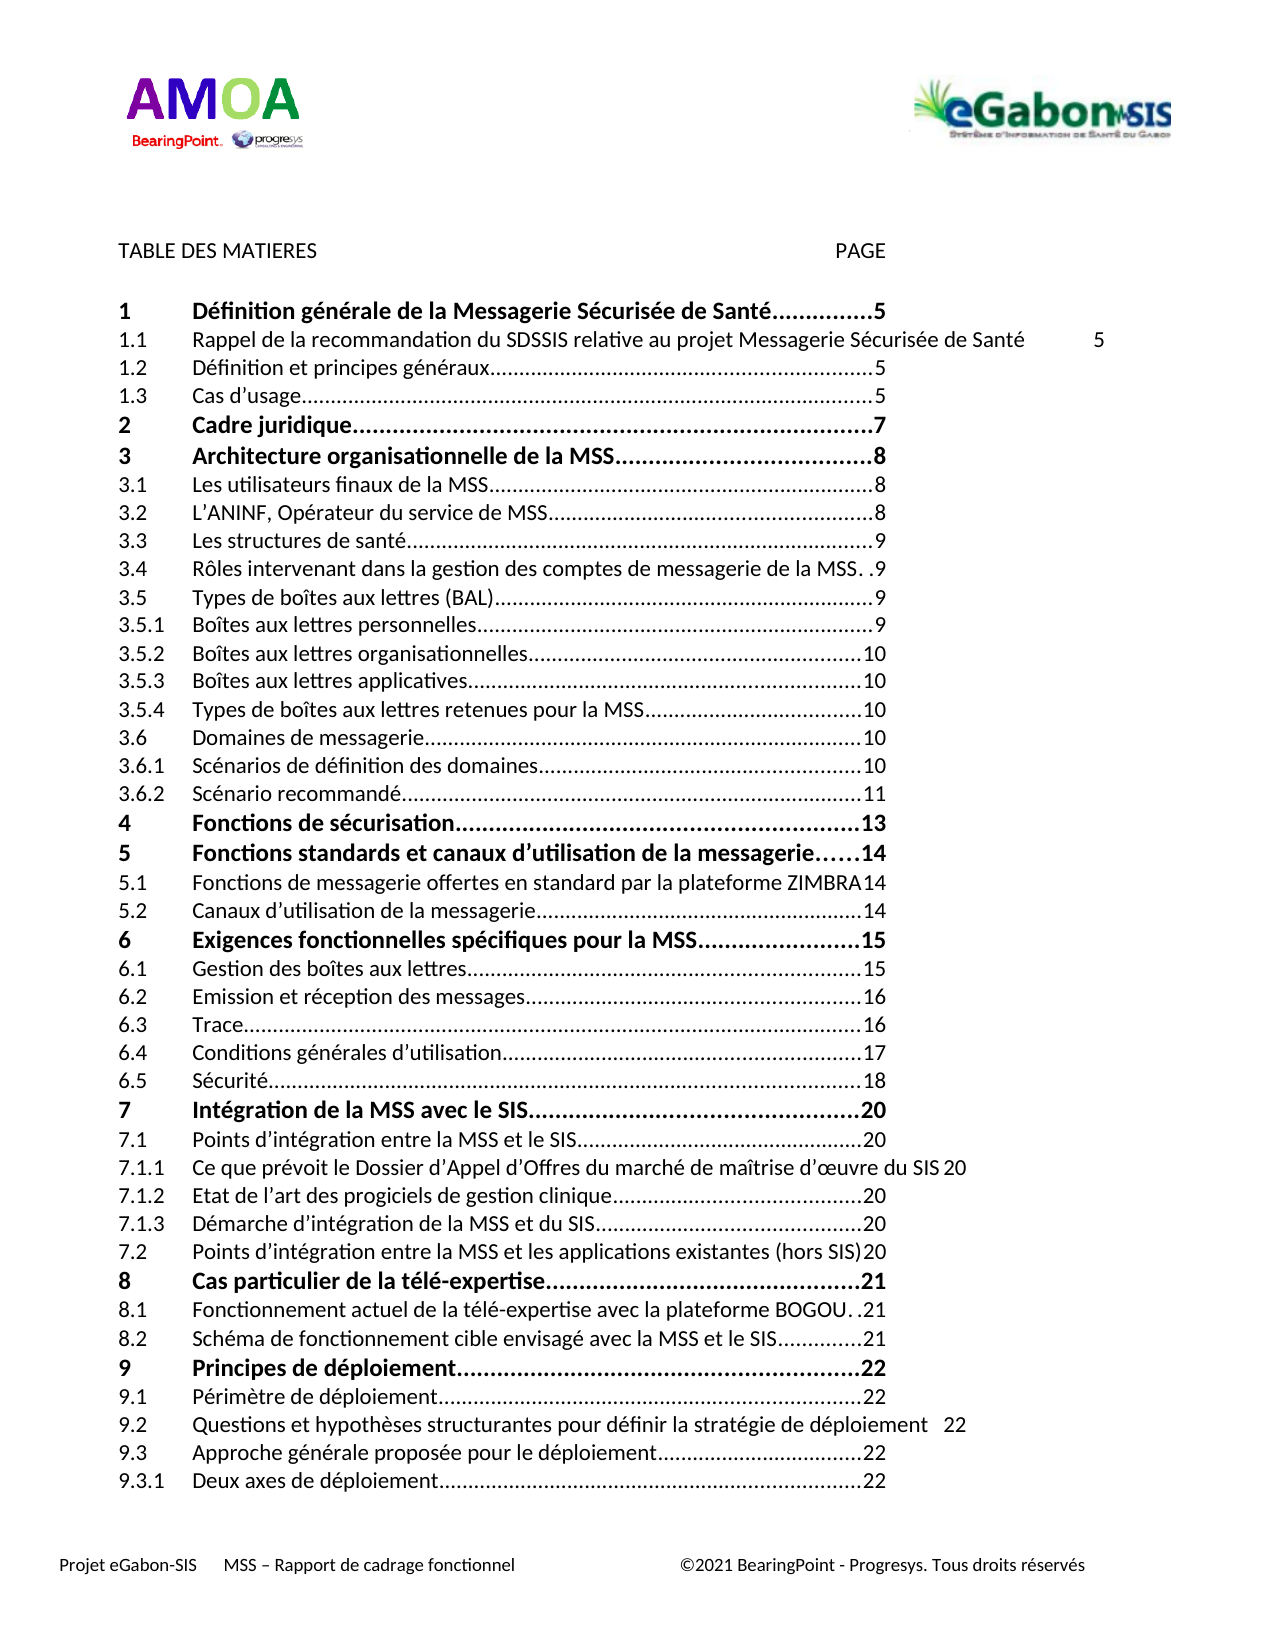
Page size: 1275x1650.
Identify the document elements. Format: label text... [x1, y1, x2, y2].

text 9.2 Questions et hypothèses structurantes pour définir la stratégie de déploiement 22 [118, 1410, 1127, 1438]
text 3.6 Domaines de messagerie 10 [118, 723, 1127, 751]
text 7.2 Points d’intégration entre la MSS et les applications existantes (hors SIS) 20 [118, 1237, 1127, 1265]
text 6.1 Gestion des boîtes aux lettres 15 [118, 954, 1127, 982]
text 9.3 Approche générale proposée pour le déploiement 22 [118, 1438, 1127, 1466]
text 3.5.1 Boîtes aux lettres personnelles 9 [118, 611, 1127, 639]
text 6.4 Conditions générales d’utilisation 17 [118, 1038, 1127, 1066]
text 1 Définition générale de la Messagerie Sécurisée de Santé 5 [118, 295, 1127, 325]
text 7.1 Points d’intégration entre la MSS et le SIS 20 [118, 1125, 1127, 1153]
text 8.2 Schéma de fonctionnement cible envisagé avec la MSS et le SIS 21 [118, 1324, 1127, 1352]
text 1.2 Définition et principes généraux 5 [118, 353, 1127, 381]
text 5.1 Fonctions de messagerie offertes en standard par la plateforme ZIMBRA 14 [118, 868, 1127, 896]
text 8 Cas particulier de la télé-expertise 21 [118, 1265, 1127, 1296]
text 3.5 Types de boîtes aux lettres (BAL) 9 [118, 583, 1127, 611]
text 3.5.4 Types de boîtes aux lettres retenues pour la MSS 10 [118, 695, 1127, 723]
text 6.3 Trace 16 [118, 1010, 1127, 1038]
text 3 Architecture organisationnelle de la MSS 8 [118, 440, 1127, 471]
text 9.1 Périmètre de déploiement 22 [118, 1382, 1127, 1410]
text 3.4 Rôles intervenant dans la gestion des comptes de messagerie de la MSS 9 [118, 554, 1127, 583]
text 6 Exigences fonctionnelles spécifiques pour la MSS 15 [118, 924, 1127, 954]
text 3.5.2 Boîtes aux lettres organisationnelles 10 [118, 639, 1127, 667]
text 9 Principes de déploiement 22 [118, 1352, 1127, 1382]
text 2 Cadre juridique 7 [118, 409, 1127, 440]
text 1.3 Cas d’usage 5 [118, 381, 1127, 409]
text 3.2 L’ANINF, Opérateur du service de MSS 8 [118, 498, 1127, 527]
text 7.1.1 Ce que prévoit le Dossier d’Appel d’Offres du marché de maîtrise d’œuvre du SIS 20 [118, 1153, 1127, 1181]
text 3.3 Les structures de santé 9 [118, 527, 1127, 554]
text 5.2 Canaux d’utilisation de la messagerie 14 [118, 896, 1127, 924]
picture [908, 75, 1171, 147]
text 4 Fonctions de sécurisation 13 [118, 807, 1127, 837]
text 3.6.1 Scénarios de définition des domaines 10 [118, 751, 1127, 779]
text 9.3.1 Deux axes de déploiement 22 [118, 1466, 1127, 1494]
text 3.5.3 Boîtes aux lettres applicatives 10 [118, 667, 1127, 695]
text 6.2 Emission et réception des messages 16 [118, 982, 1127, 1010]
text 1.1 Rappel de la recommandation du SDSSIS relative au projet Messagerie Sécurisée de Santé 5 [118, 325, 1127, 353]
text 7.1.2 Etat de l’art des progiciels de gestion clinique 20 [118, 1181, 1127, 1209]
picture [118, 70, 309, 157]
text 3.1 Les utilisateurs finaux de la MSS 8 [118, 471, 1127, 498]
text 5 Fonctions standards et canaux d’utilisation de la messagerie 14 [118, 837, 1127, 868]
text TABLE DES MATIERES PAGE [118, 236, 1127, 264]
text 7.1.3 Démarche d’intégration de la MSS et du SIS 20 [118, 1209, 1127, 1237]
text 3.6.2 Scénario recommandé 11 [118, 779, 1127, 807]
text 8.1 Fonctionnement actuel de la télé-expertise avec la plateforme BOGOU 21 [118, 1296, 1127, 1324]
text 7 Intégration de la MSS avec le SIS 20 [118, 1094, 1127, 1125]
text 6.5 Sécurité 18 [118, 1066, 1127, 1094]
